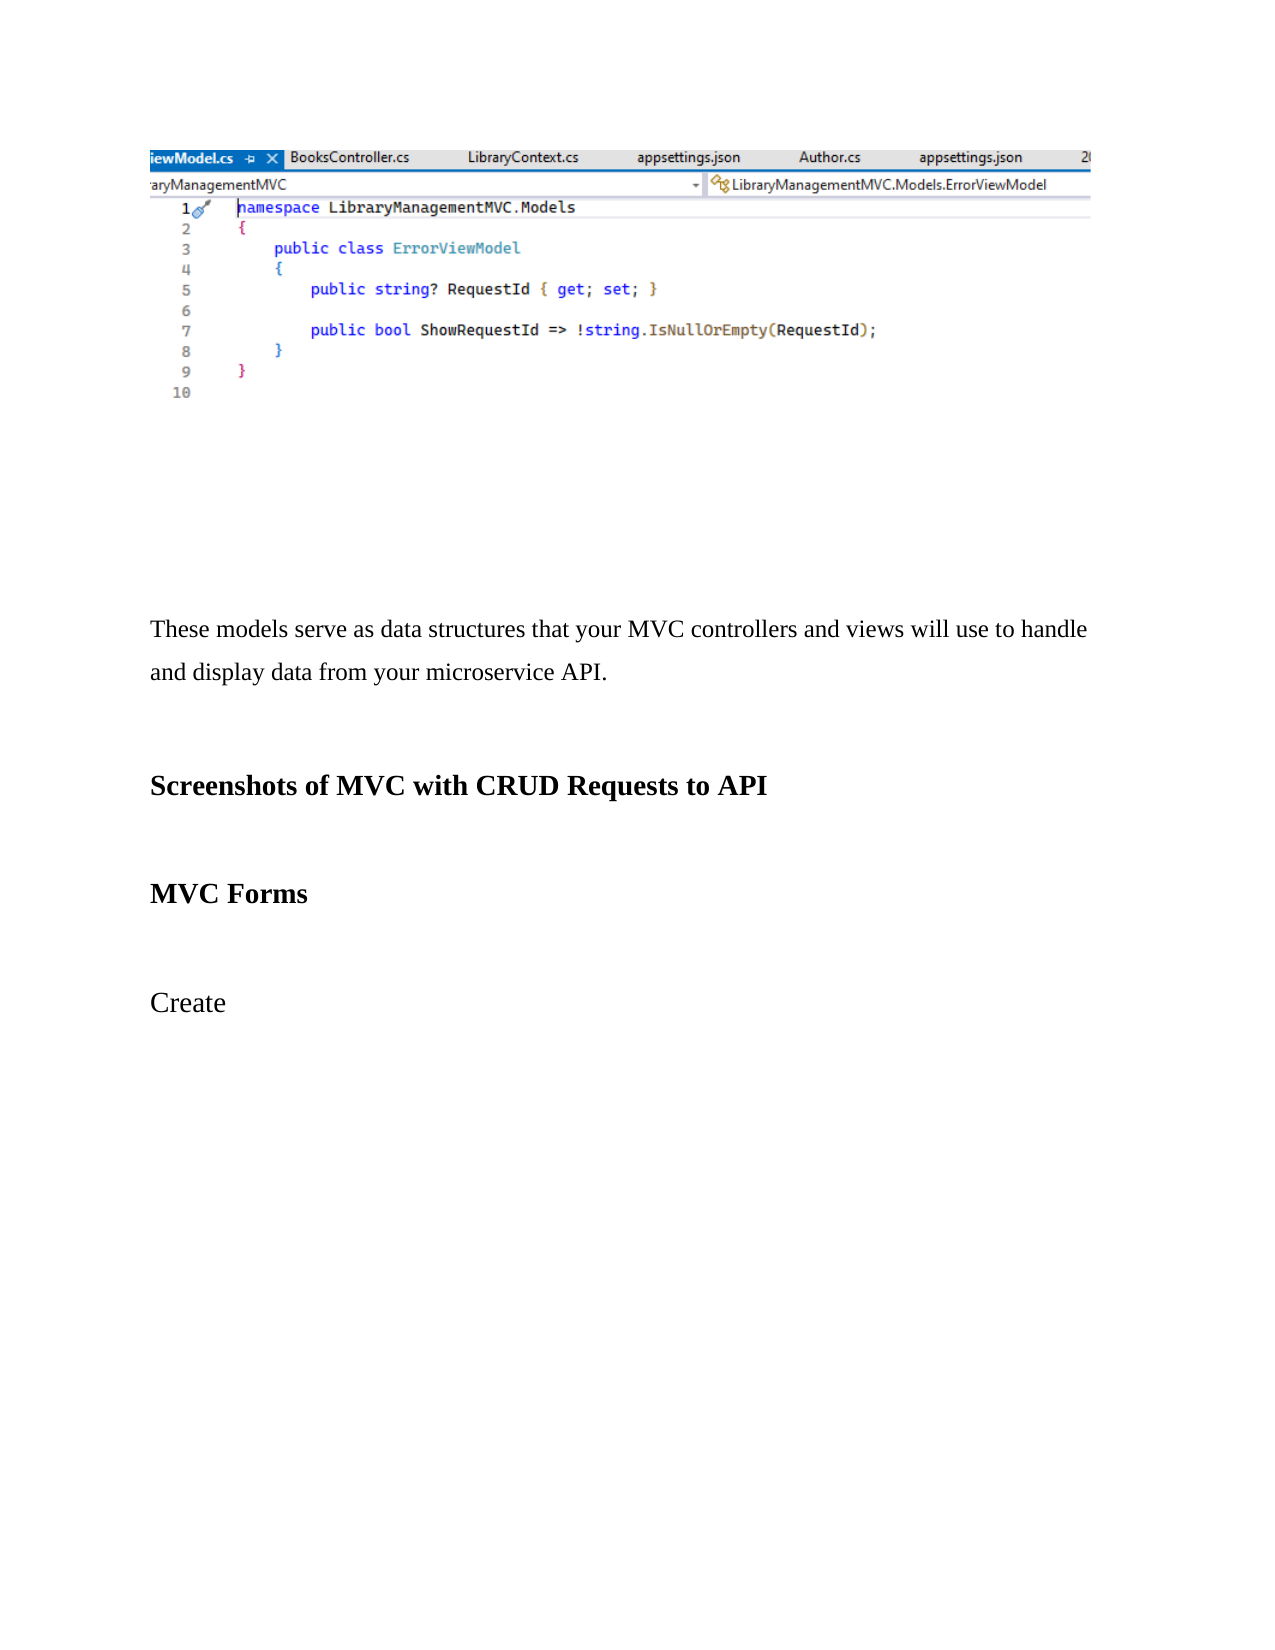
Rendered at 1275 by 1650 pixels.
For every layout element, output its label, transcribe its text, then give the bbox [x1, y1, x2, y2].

text Screenshots of MVC with CRUD Requests to API [150, 768, 1125, 801]
text These models serve as data structures that your MVC controllers and views will use to handle and display data from your microservice API. [150, 614, 1125, 686]
picture [150, 150, 1091, 600]
text Create [150, 986, 1125, 1019]
text MVC Forms [150, 877, 1125, 910]
